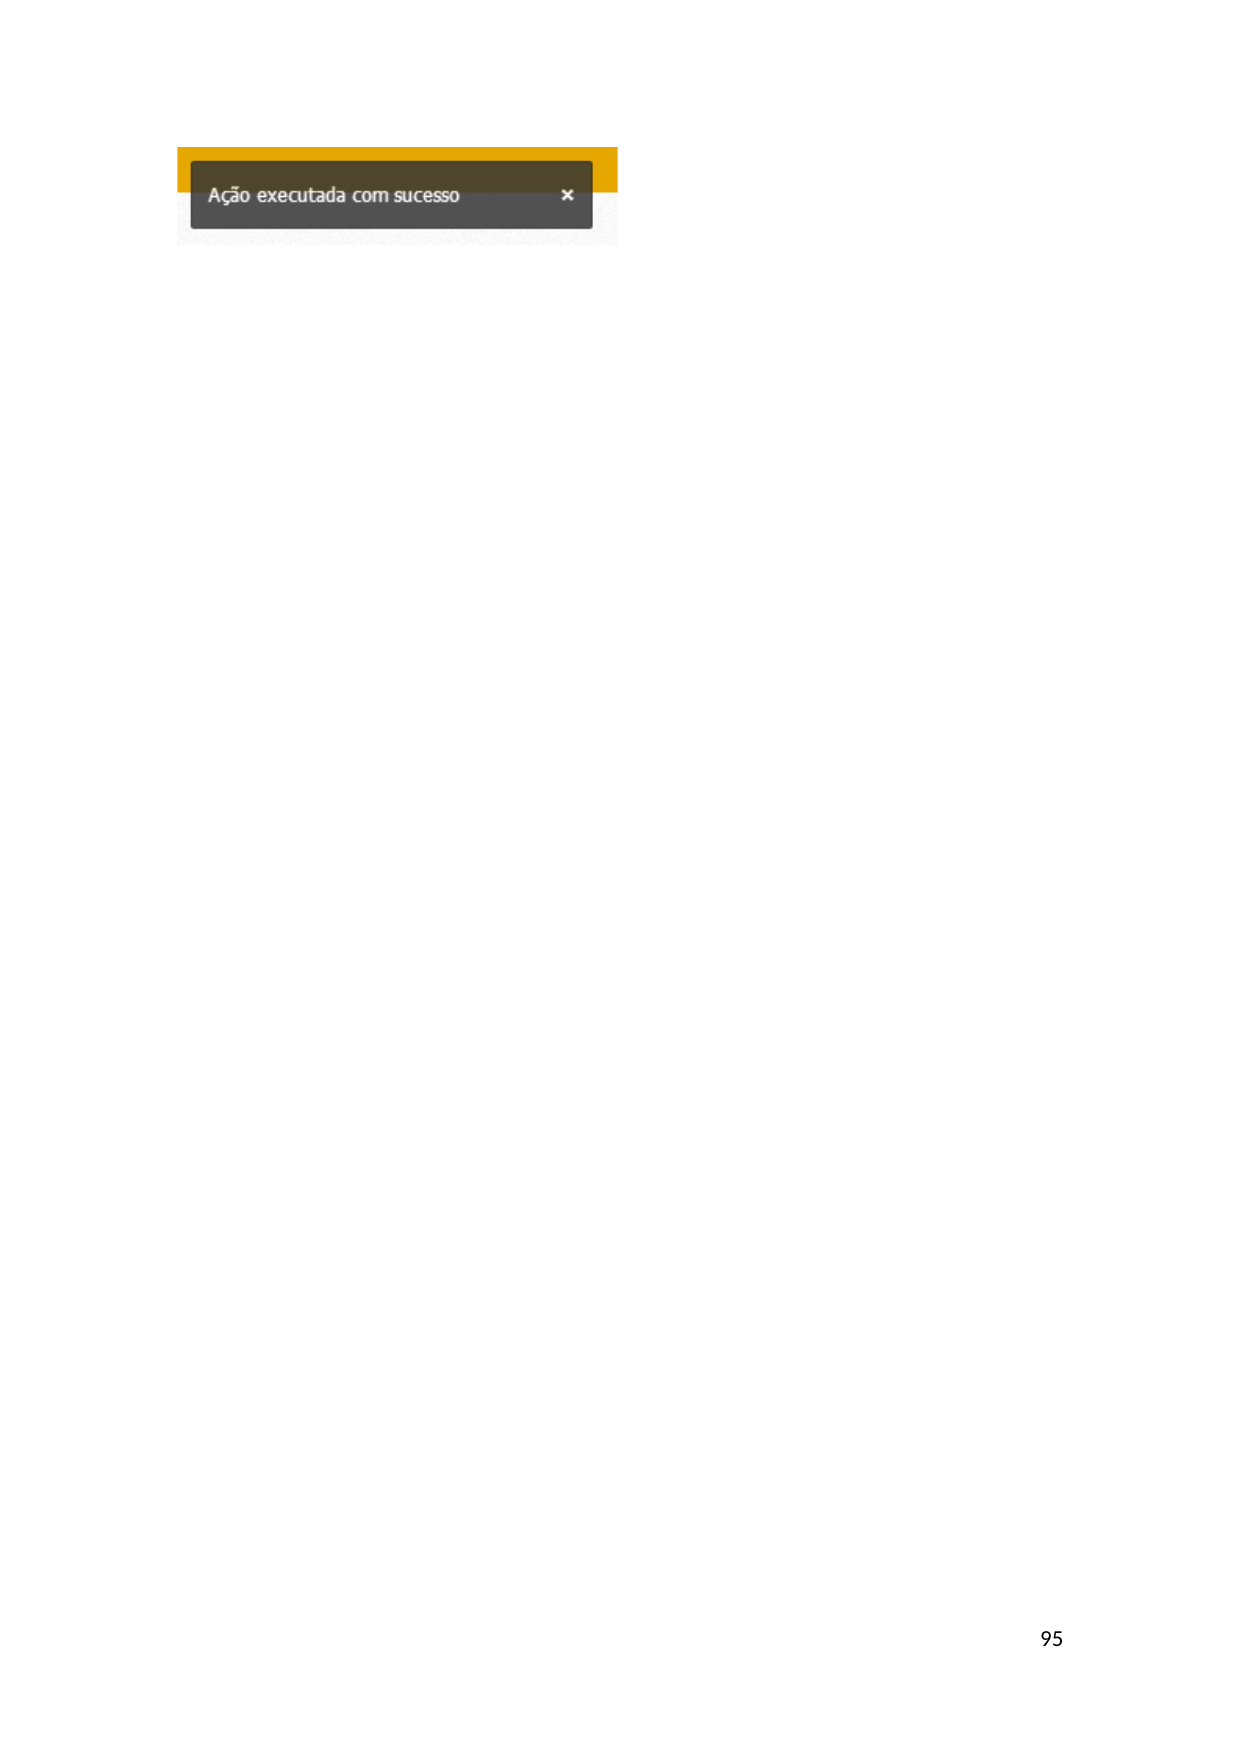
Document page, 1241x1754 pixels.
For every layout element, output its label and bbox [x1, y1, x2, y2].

picture [177, 147, 618, 245]
